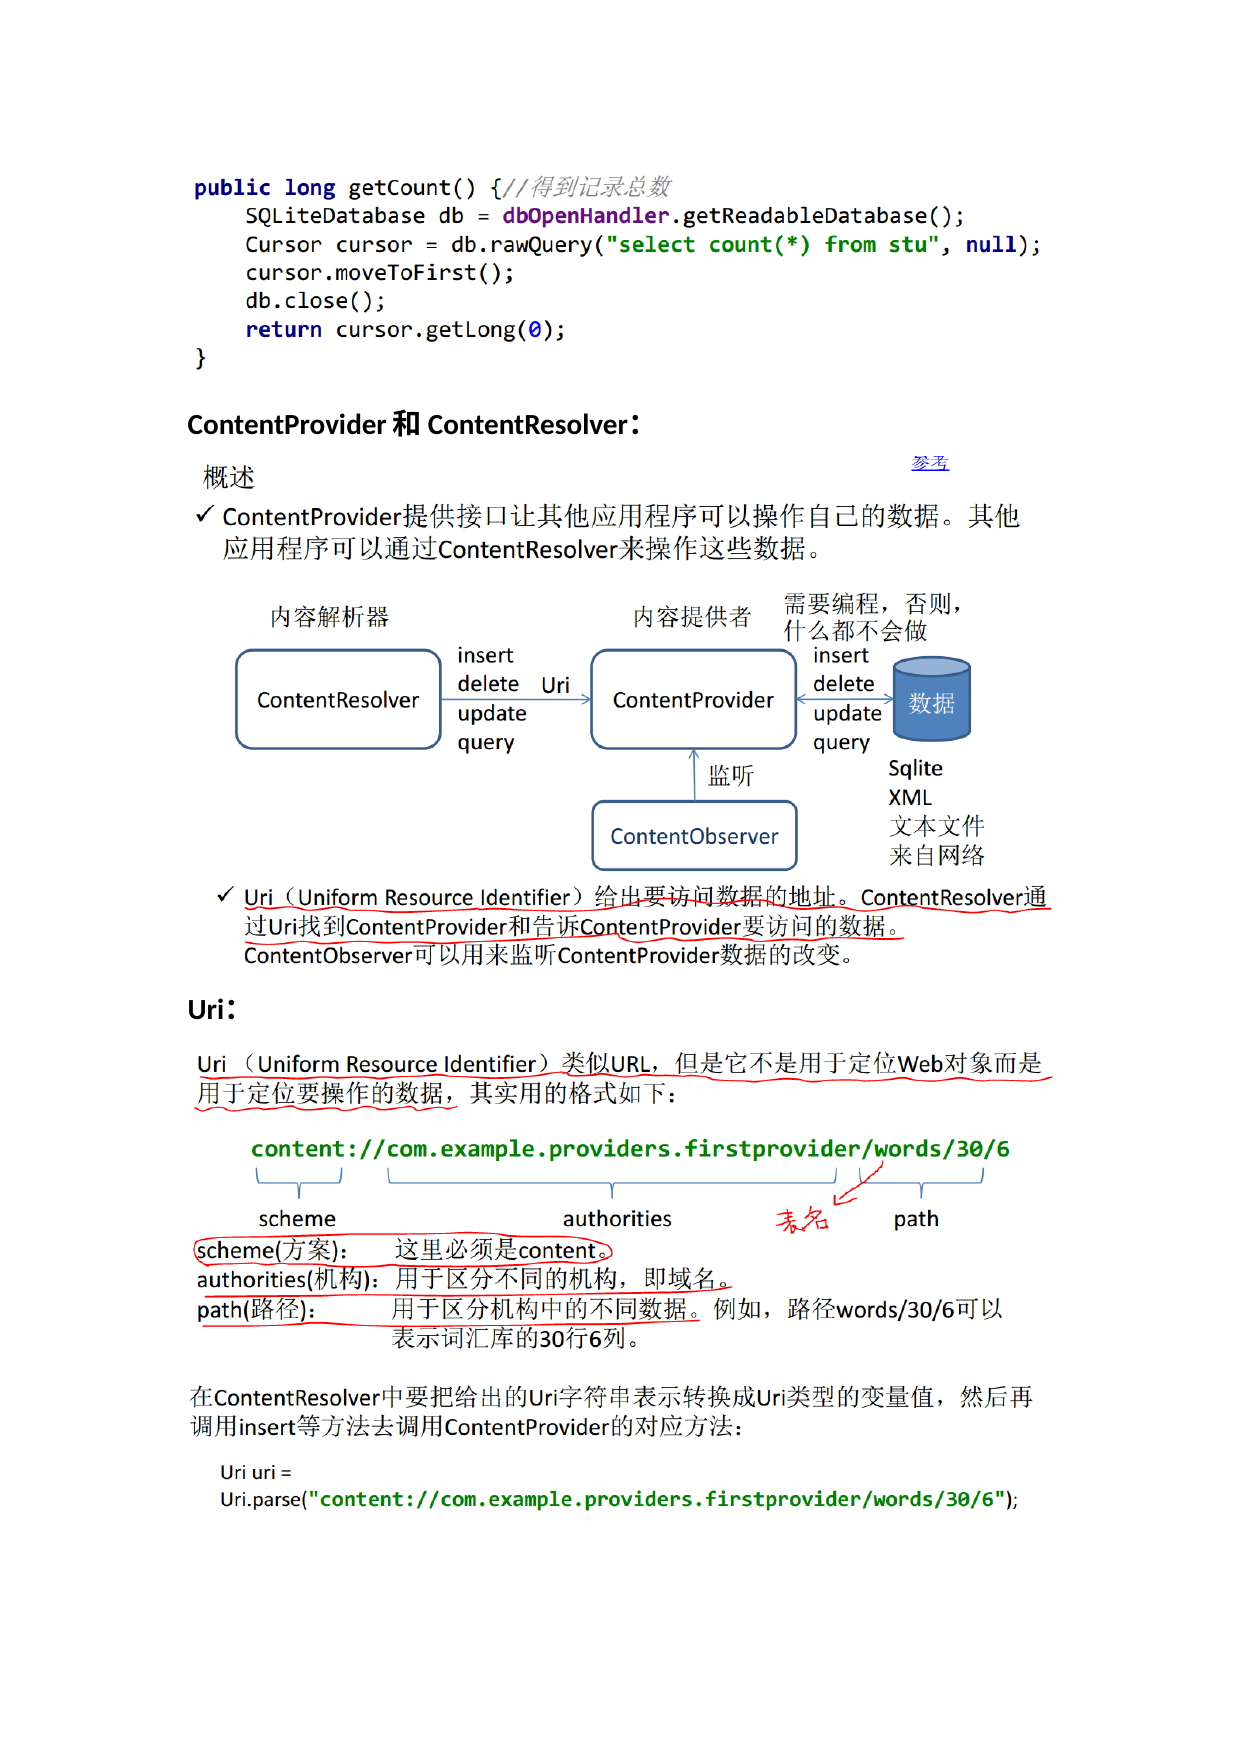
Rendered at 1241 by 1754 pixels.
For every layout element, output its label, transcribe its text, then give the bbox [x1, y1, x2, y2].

text Uri： [187, 974, 1053, 1039]
text ContentProvider和ContentResolver： [187, 389, 1053, 454]
picture [187, 175, 1053, 377]
picture [187, 1046, 1053, 1520]
picture [187, 456, 1052, 972]
